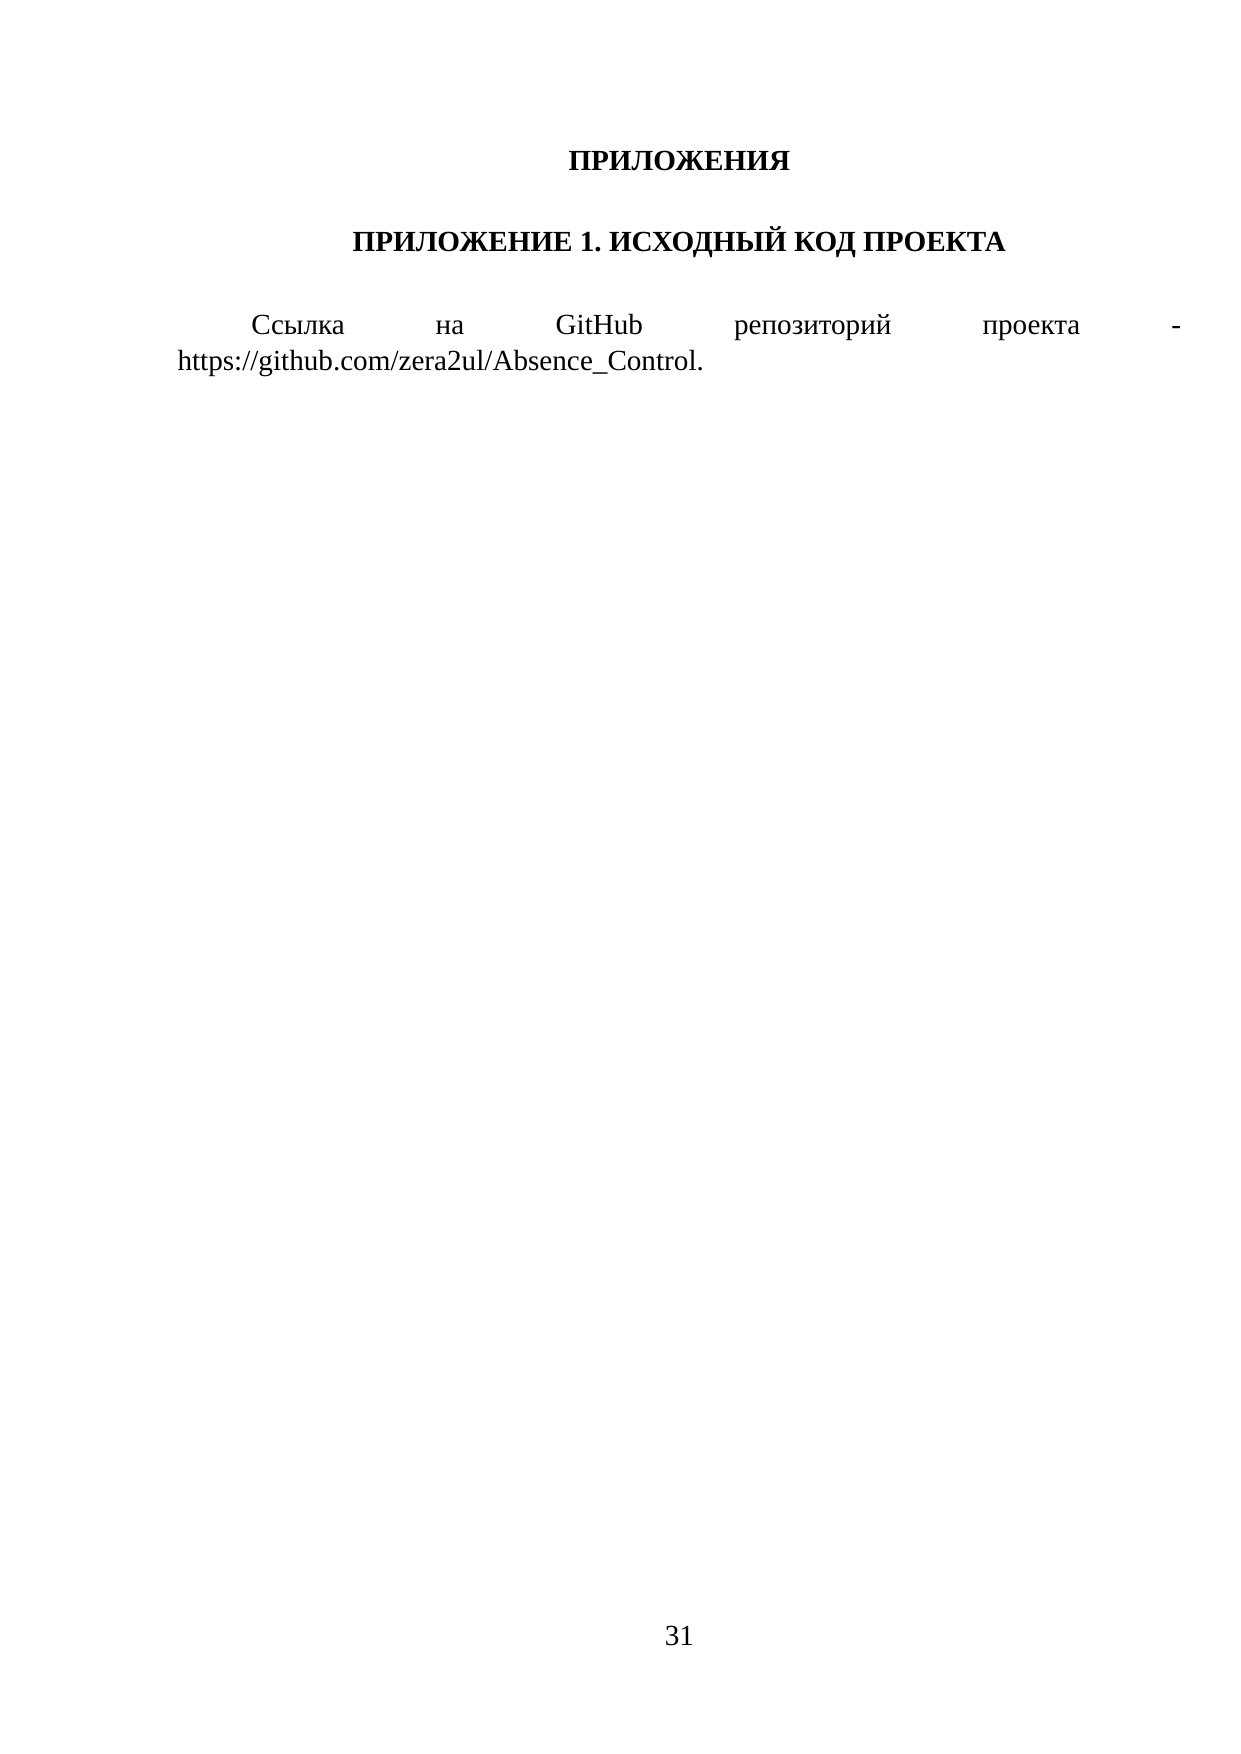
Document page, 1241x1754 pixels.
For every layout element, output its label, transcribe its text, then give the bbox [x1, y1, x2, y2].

text Ссылка на GitHub репозиторий проекта - https://github.com/zera2ul/Absence_Control. [177, 307, 1181, 376]
subtitle ПРИЛОЖЕНИЕ 1. ИСХОДНЫЙ КОД ПРОЕКТА [177, 224, 1181, 257]
subtitle ПРИЛОЖЕНИЯ [177, 143, 1181, 177]
